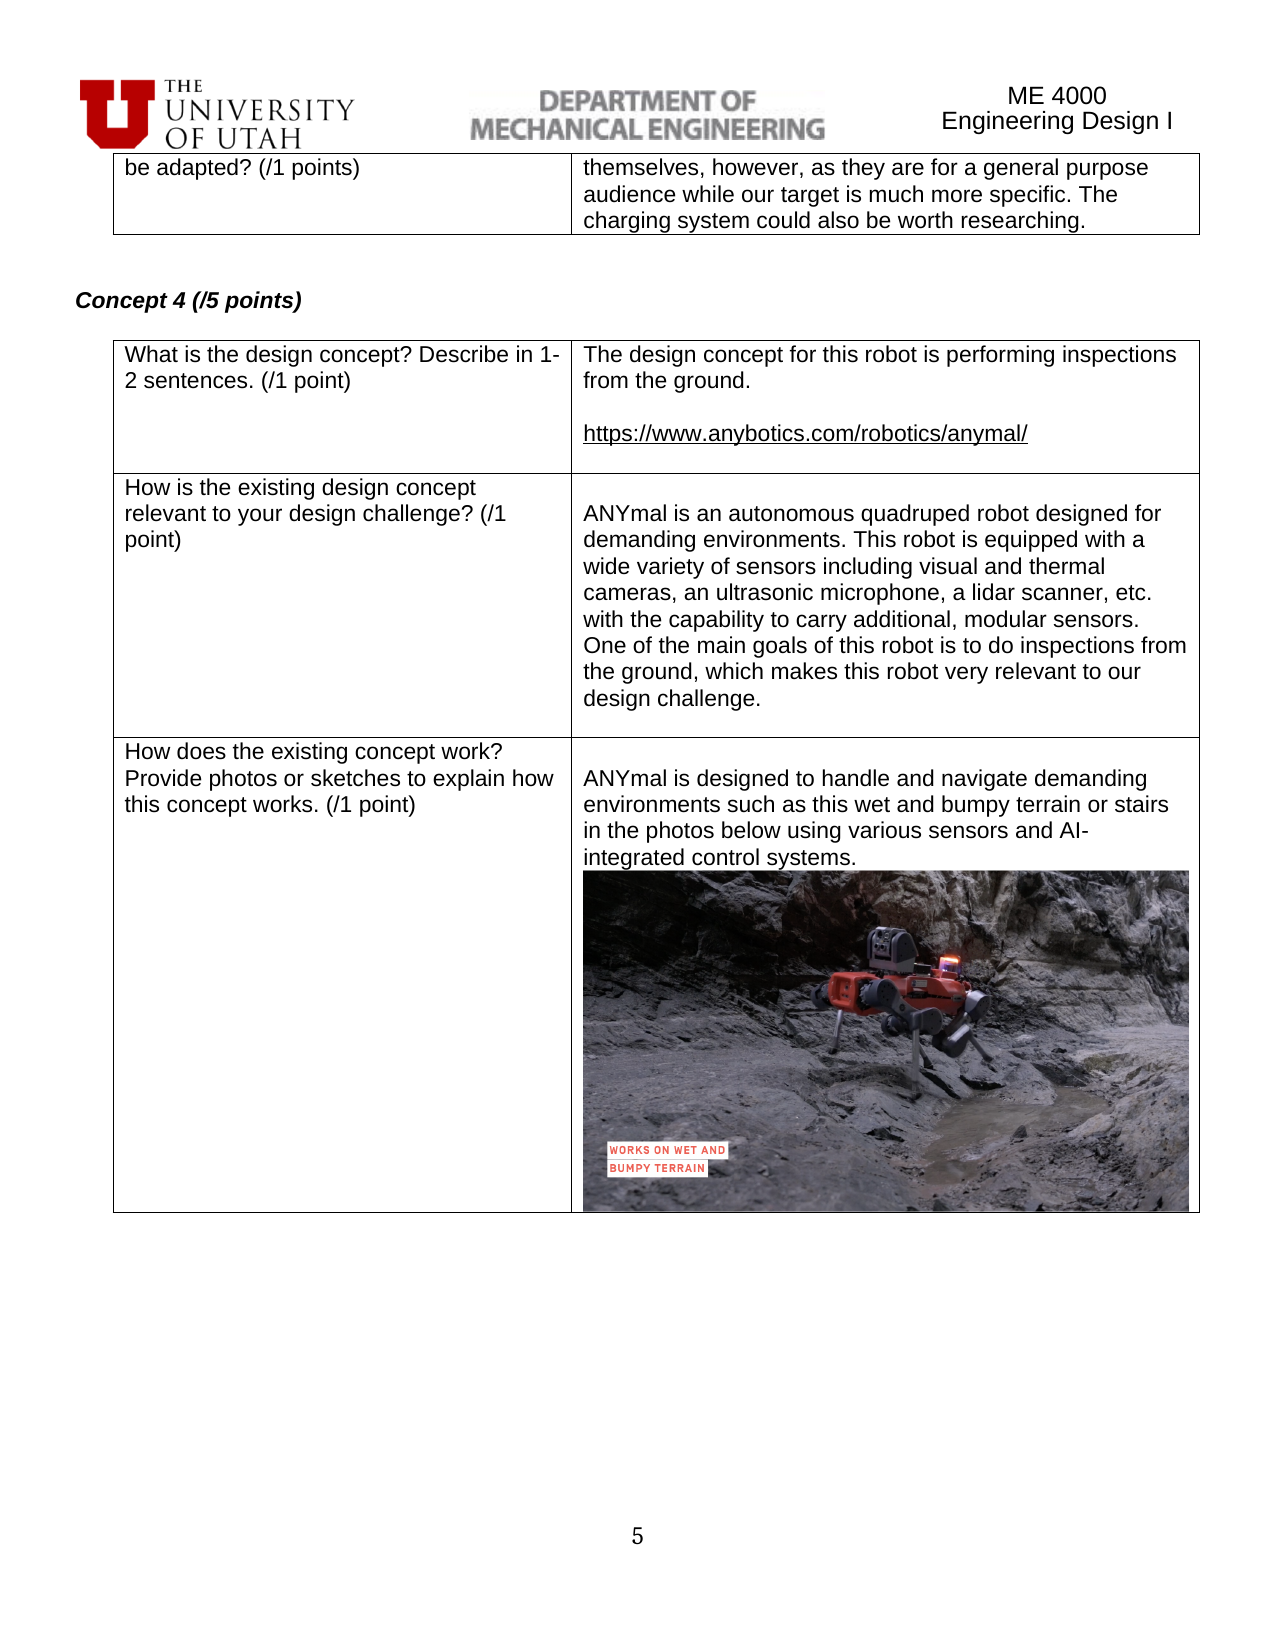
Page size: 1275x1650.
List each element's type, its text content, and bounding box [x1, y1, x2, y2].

text Concept 4 (/5 points) [75, 287, 1200, 313]
picture [75, 75, 357, 154]
table_header The design concept for this robot is performing inspections from the ground. https://www.anybotics.com/robotics/anymal/ [572, 341, 1199, 473]
picture [583, 870, 1190, 1212]
picture [468, 90, 826, 140]
table_cell How does the existing concept work? Provide photos or sketches to explain how this concept works. (/1 point) [114, 738, 571, 1212]
table_cell ANYmal is an autonomous quadruped robot designed for demanding environments. This robot is equipped with a wide variety of sensors including visual and thermal cameras, an ultrasonic microphone, a lidar scanner, etc. with the capability to carry additional, modular sensors. One of the main goals of this robot is to do inspections from the ground, which makes this robot very relevant to our design challenge. [572, 474, 1199, 737]
table_cell How is the existing design concept relevant to your design challenge? (/1 point) [114, 474, 571, 737]
table_header What is the design concept? Describe in 1-2 sentences. (/1 point) [114, 341, 571, 473]
